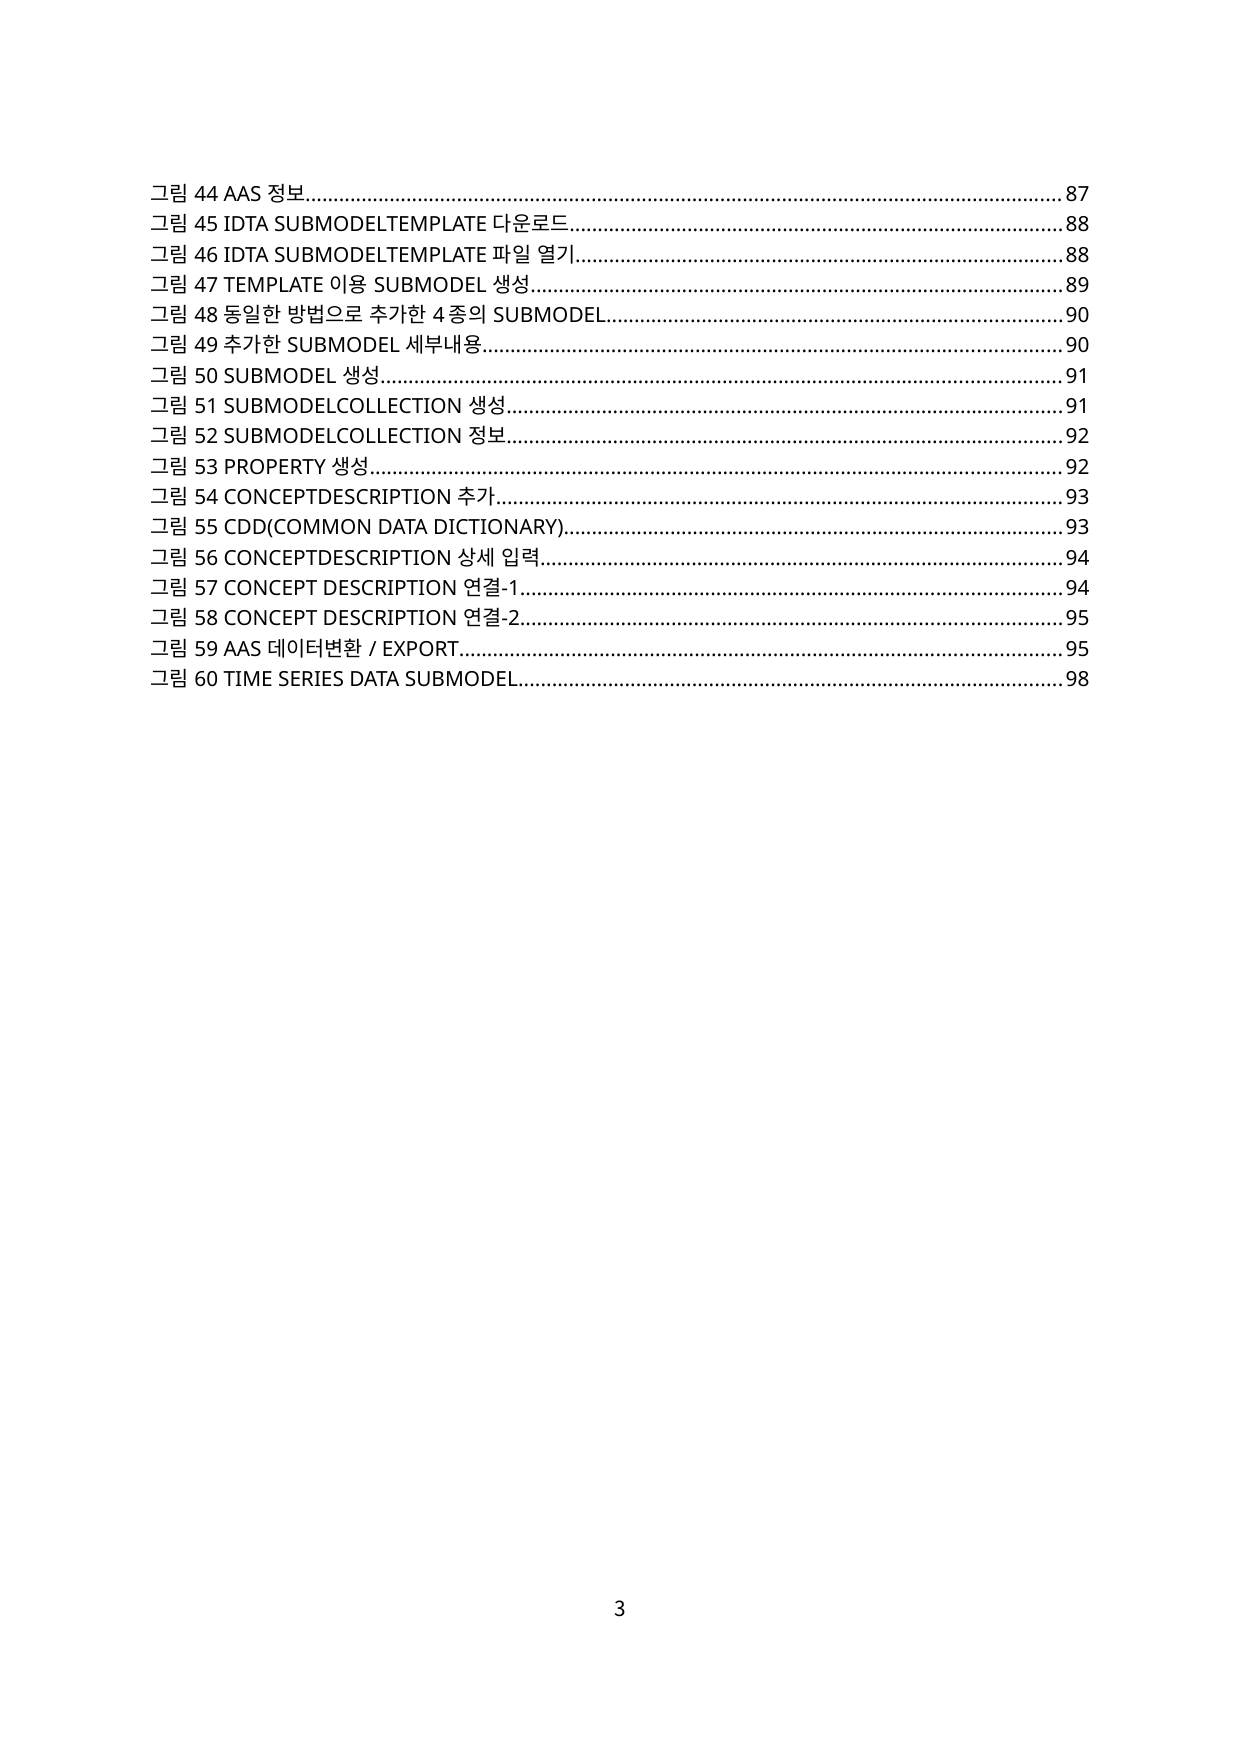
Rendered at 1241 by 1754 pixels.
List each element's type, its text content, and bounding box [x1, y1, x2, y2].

text 그림 45 IDTA SubmodelTemplate 다운로드 88 [150, 207, 1090, 238]
text 그림 48 동일한 방법으로 추가한 4종의 Submodel 90 [150, 298, 1090, 329]
text 그림 55 CDD(Common Data Dictionary) 93 [150, 511, 1090, 541]
text 그림 51 SubmodelCollection 생성 91 [150, 389, 1090, 420]
text 그림 46 IDTA SubmodelTemplate 파일 열기 88 [150, 238, 1090, 268]
text 그림 44 AAS 정보 87 [150, 177, 1090, 207]
text 그림 52 SubmodelCollection 정보 92 [150, 420, 1090, 450]
text 그림 53 Property 생성 92 [150, 450, 1090, 480]
text 그림 59 AAS 데이터변환 / Export 95 [150, 632, 1090, 662]
text 그림 60 Time Series Data Submodel 98 [150, 662, 1090, 692]
text 그림 47 Template 이용 Submodel 생성 89 [150, 268, 1090, 298]
text 그림 54 ConceptDescription 추가 93 [150, 480, 1090, 511]
text 그림 58 Concept Description 연결-2 95 [150, 602, 1090, 632]
text 그림 50 Submodel 생성 91 [150, 359, 1090, 389]
text 그림 57 Concept Description 연결-1 94 [150, 571, 1090, 602]
text 그림 56 ConceptDescription 상세 입력 94 [150, 541, 1090, 571]
text 그림 49 추가한 Submodel 세부내용 90 [150, 329, 1090, 359]
